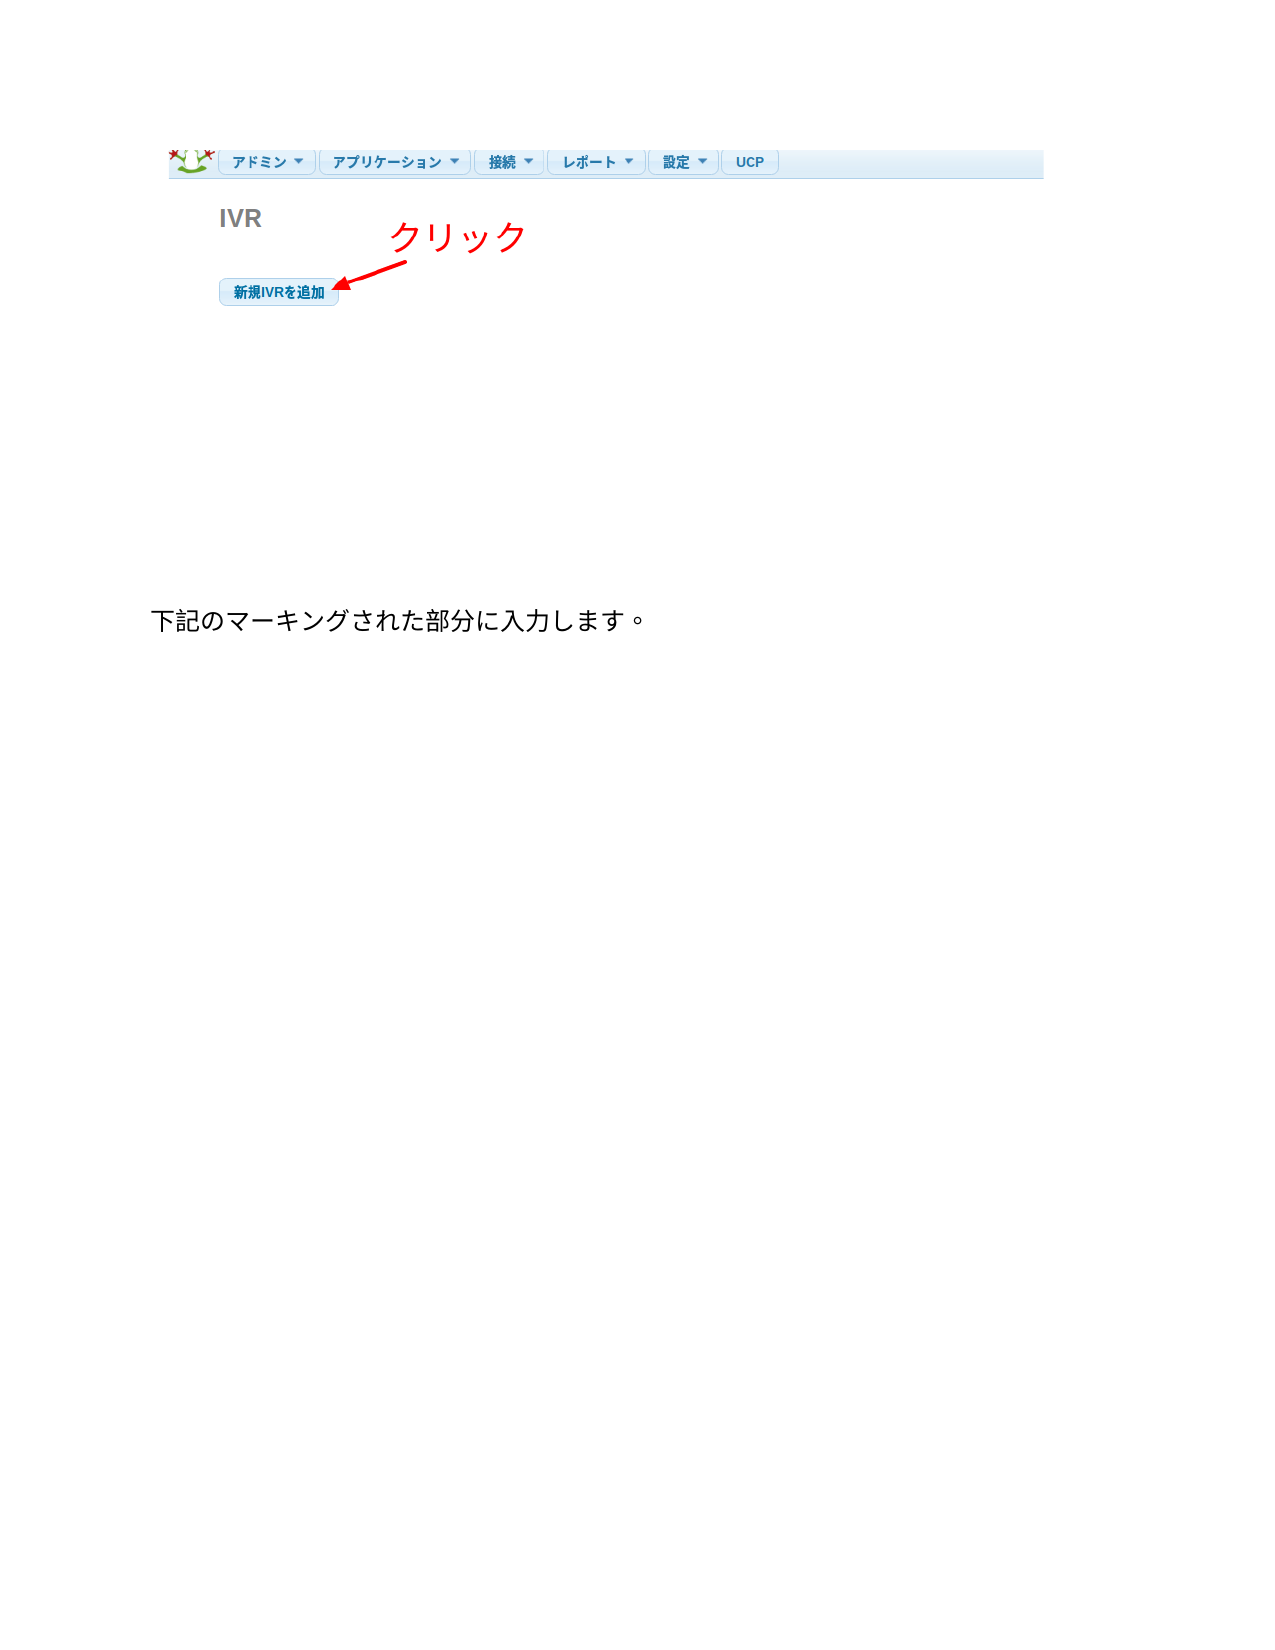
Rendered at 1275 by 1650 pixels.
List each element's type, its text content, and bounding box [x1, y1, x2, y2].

text 下記のマーキングされた部分に入力します。 [150, 608, 1125, 636]
picture [168, 150, 1044, 589]
